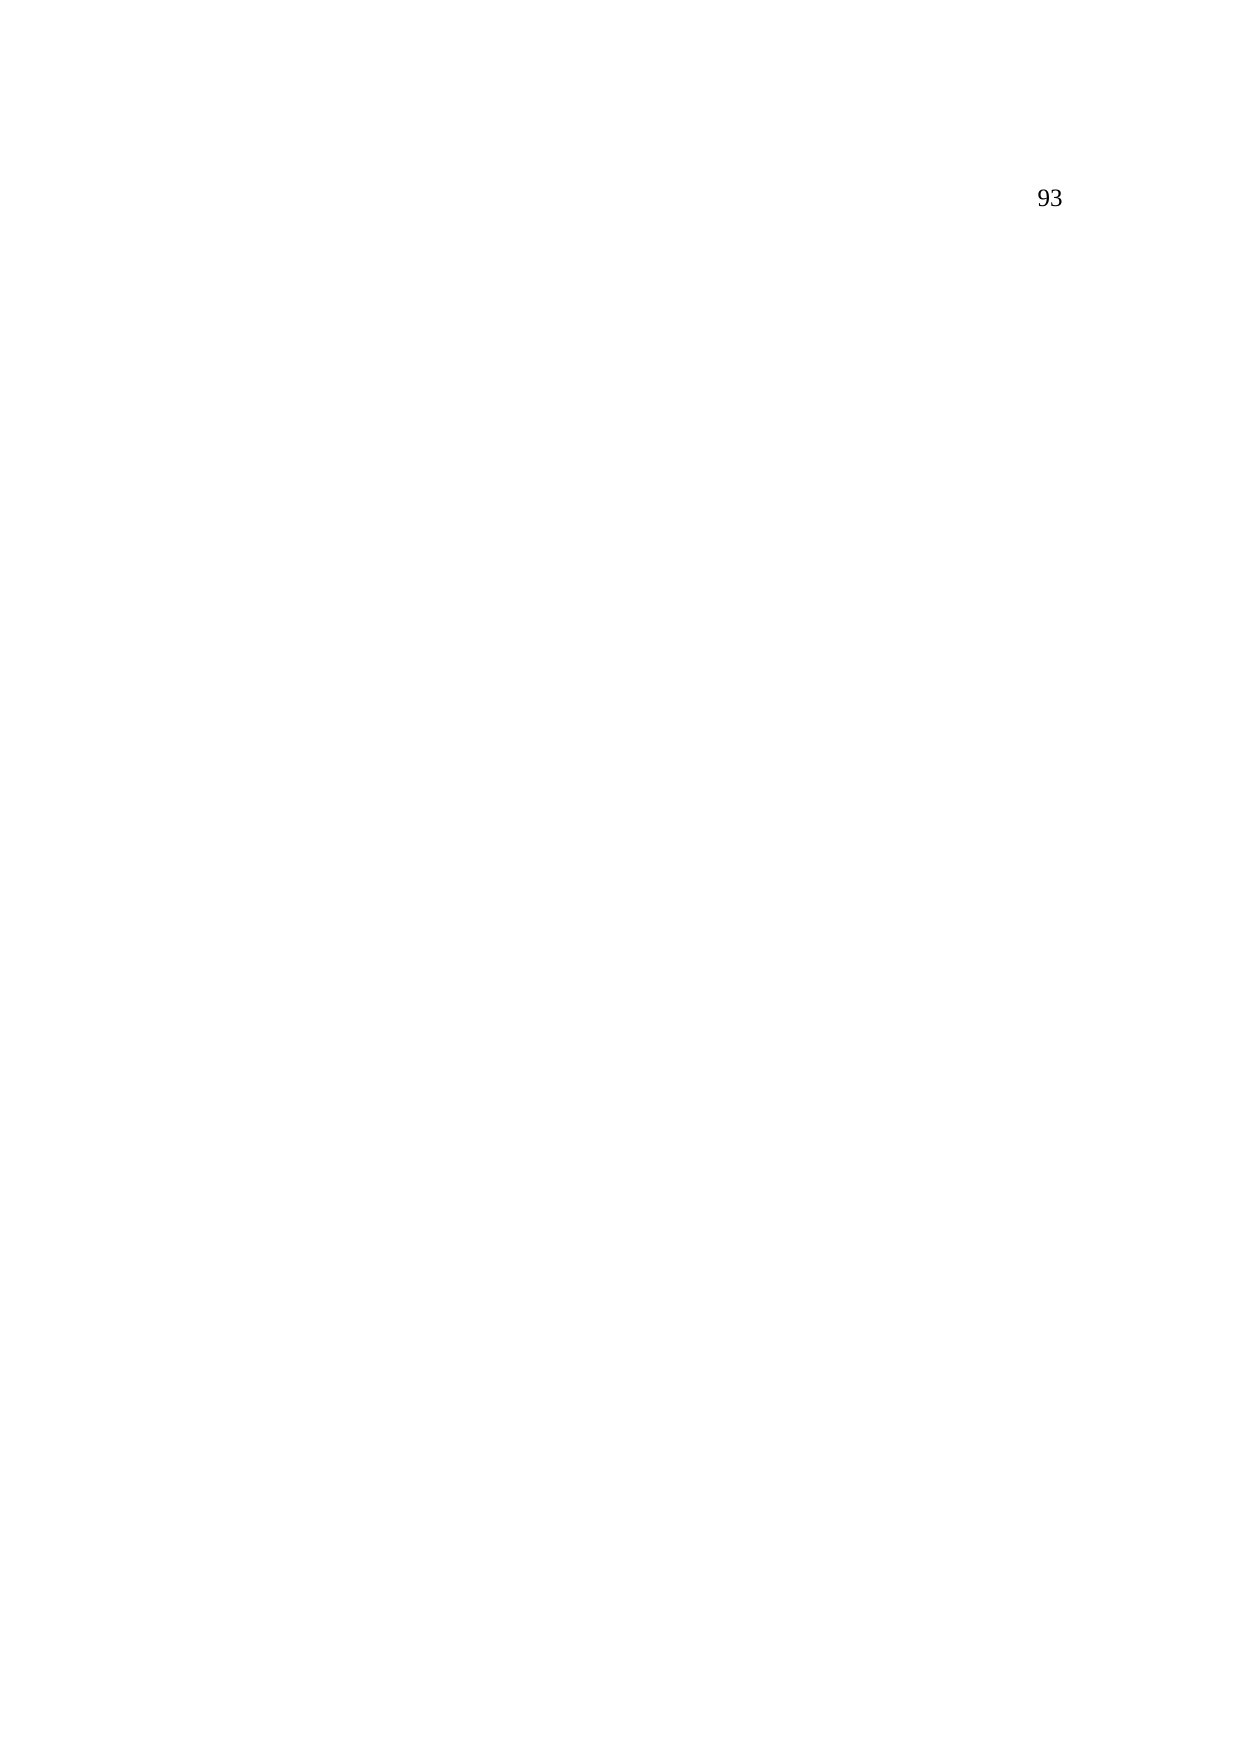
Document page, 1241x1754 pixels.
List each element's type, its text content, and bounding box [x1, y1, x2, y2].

text 93 [1037, 183, 1090, 211]
